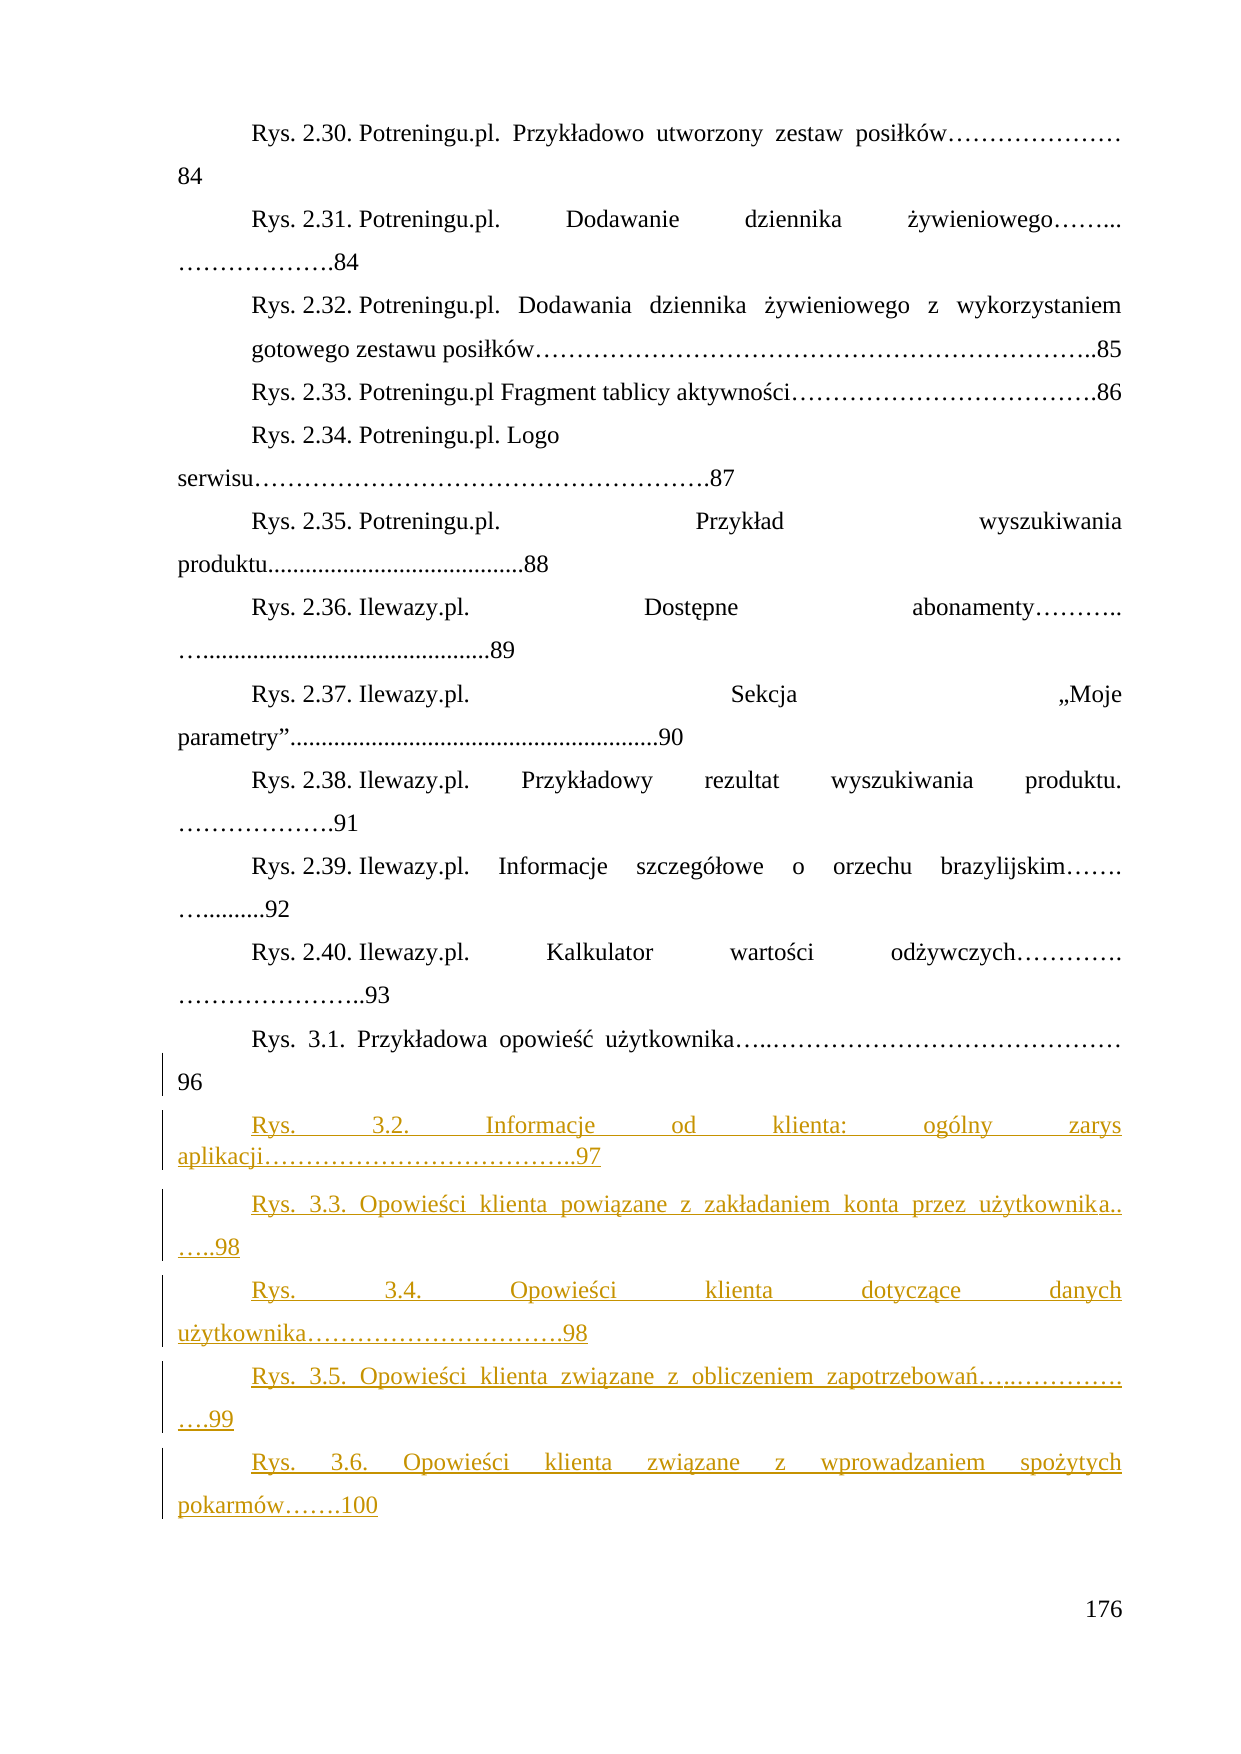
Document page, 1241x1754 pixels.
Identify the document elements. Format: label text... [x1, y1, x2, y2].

text Rys. 2.30. Potreningu.pl. Przykładowo utworzony zestaw posiłków…………………84 [177, 118, 1122, 190]
text Rys. 2.39. Ilewazy.pl. Informacje szczegółowe o orzechu brazylijskim…….…..........92 [177, 851, 1122, 923]
text Rys. 2.40. Ilewazy.pl. Kalkulator wartości odżywczych………….…………………..93 [177, 937, 1122, 1009]
text Rys. 2.35. Potreningu.pl. Przykład wyszukiwania produktu.........................................88 [177, 506, 1122, 578]
text Rys. 3.1. Przykładowa opowieść użytkownika…..……………………………………96 [177, 1024, 1122, 1096]
text Rys. 2.32. Potreningu.pl. Dodawania dziennika żywieniowego z wykorzystaniem gotowego zestawu posiłków…………………………………………………………..85 [251, 291, 1122, 362]
text Rys. 2.37. Ilewazy.pl. Sekcja „Moje parametry”...........................................................90 [177, 679, 1122, 751]
text Rys. 2.36. Ilewazy.pl. Dostępne abonamenty………..…..............................................89 [177, 592, 1122, 664]
text Rys. 2.33. Potreningu.pl Fragment tablicy aktywności……………………………….86 [177, 377, 1122, 406]
text Rys. 2.34. Potreningu.pl. Logo serwisu……………………………………………….87 [177, 420, 1122, 492]
text Rys. 2.31. Potreningu.pl. Dodawanie dziennika żywieniowego……...……………….84 [177, 204, 1122, 276]
text Rys. 2.38. Ilewazy.pl. Przykładowy rezultat wyszukiwania produktu.……………….91 [177, 765, 1122, 837]
